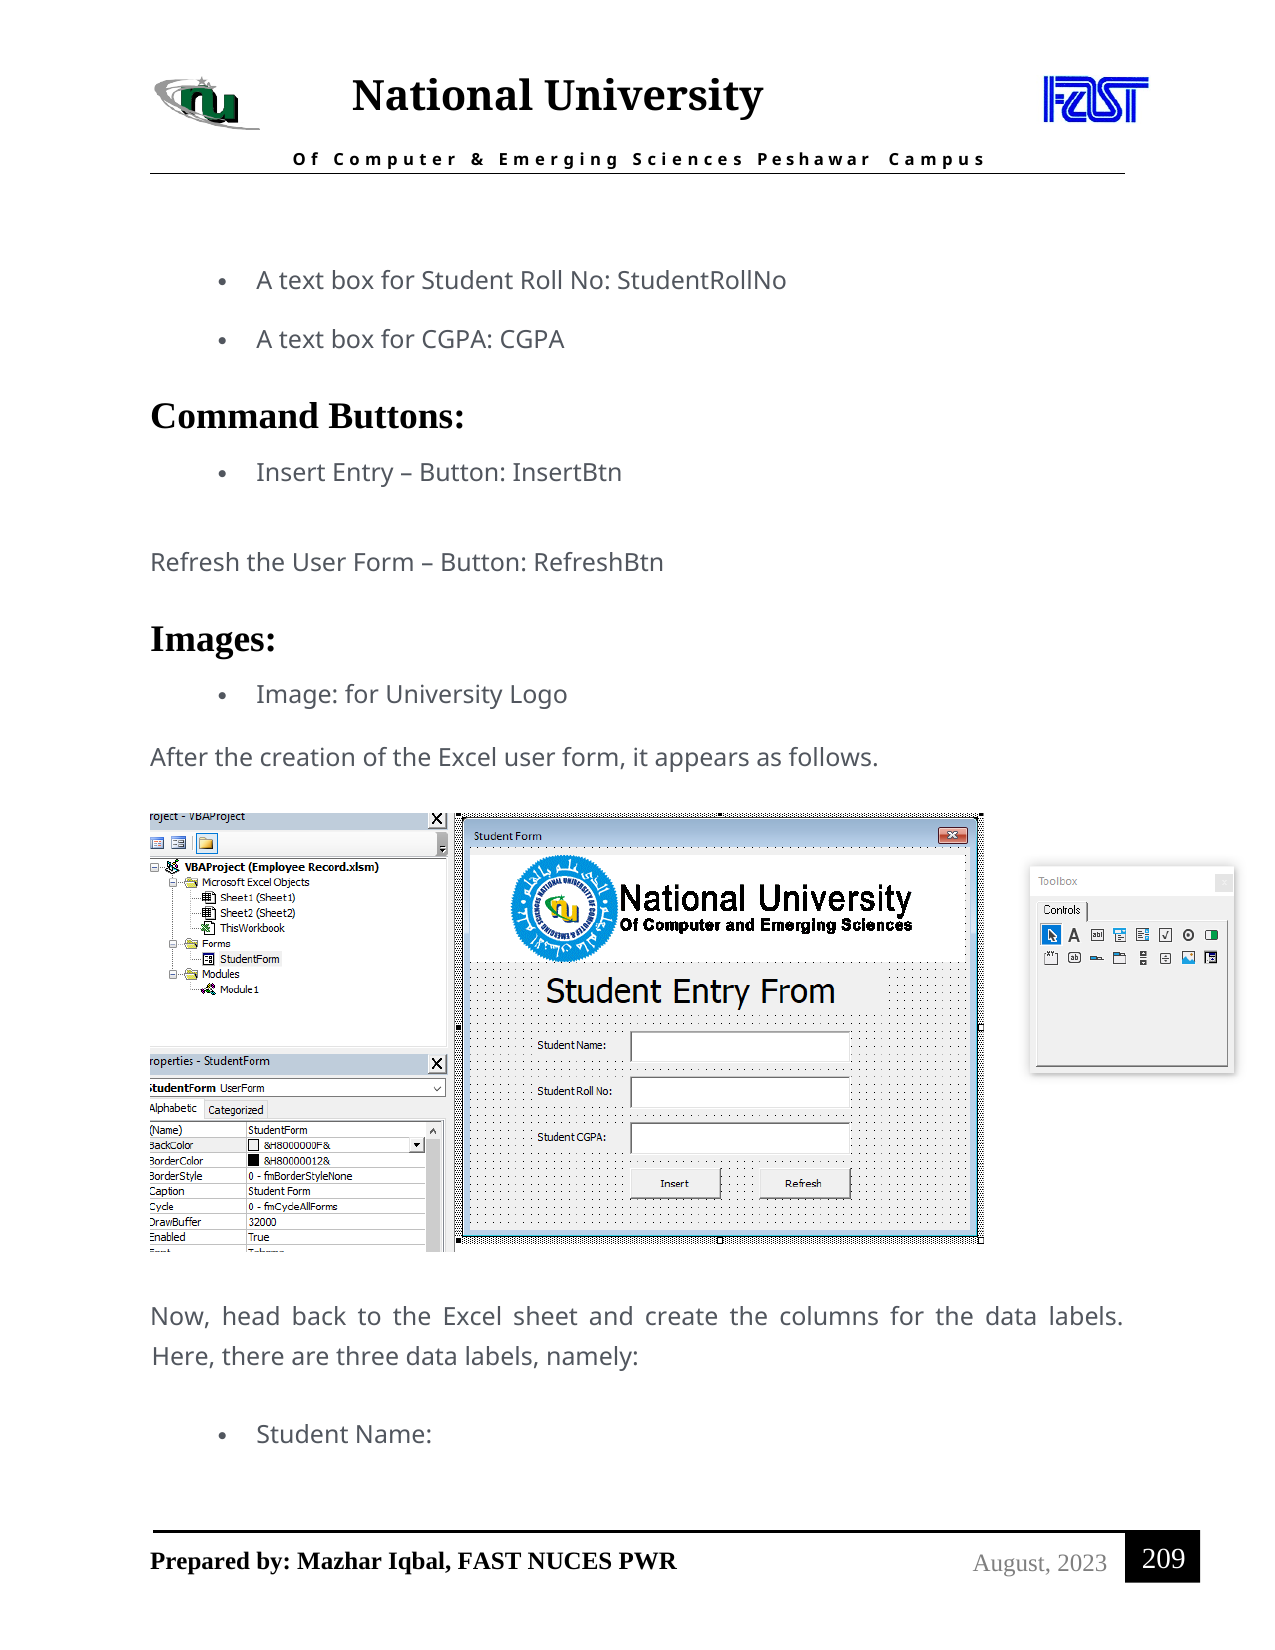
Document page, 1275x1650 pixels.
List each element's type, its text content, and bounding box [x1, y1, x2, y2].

picture [150, 813, 1248, 1252]
list Image: for University Logo [219, 673, 1125, 711]
subtitle Command Buttons: [150, 394, 1125, 437]
picture [153, 68, 260, 130]
list Student Name: [219, 1414, 1125, 1451]
text Refresh the User Form – Button: RefreshBtn [150, 538, 1125, 579]
list Insert Entry – Button: InsertBtn [219, 451, 1125, 488]
picture [1036, 75, 1152, 124]
subtitle Images: [150, 616, 1125, 659]
text Now, head back to the Excel sheet and create the columns for the data labels. Here, there are three data labels, namely: [150, 1292, 1125, 1373]
list A text box for CGPA: CGPA [219, 319, 1125, 356]
list A text box for Student Roll No: StudentRollNo [219, 259, 1125, 297]
text After the creation of the Excel user form, it appears as follows. [150, 733, 1125, 773]
